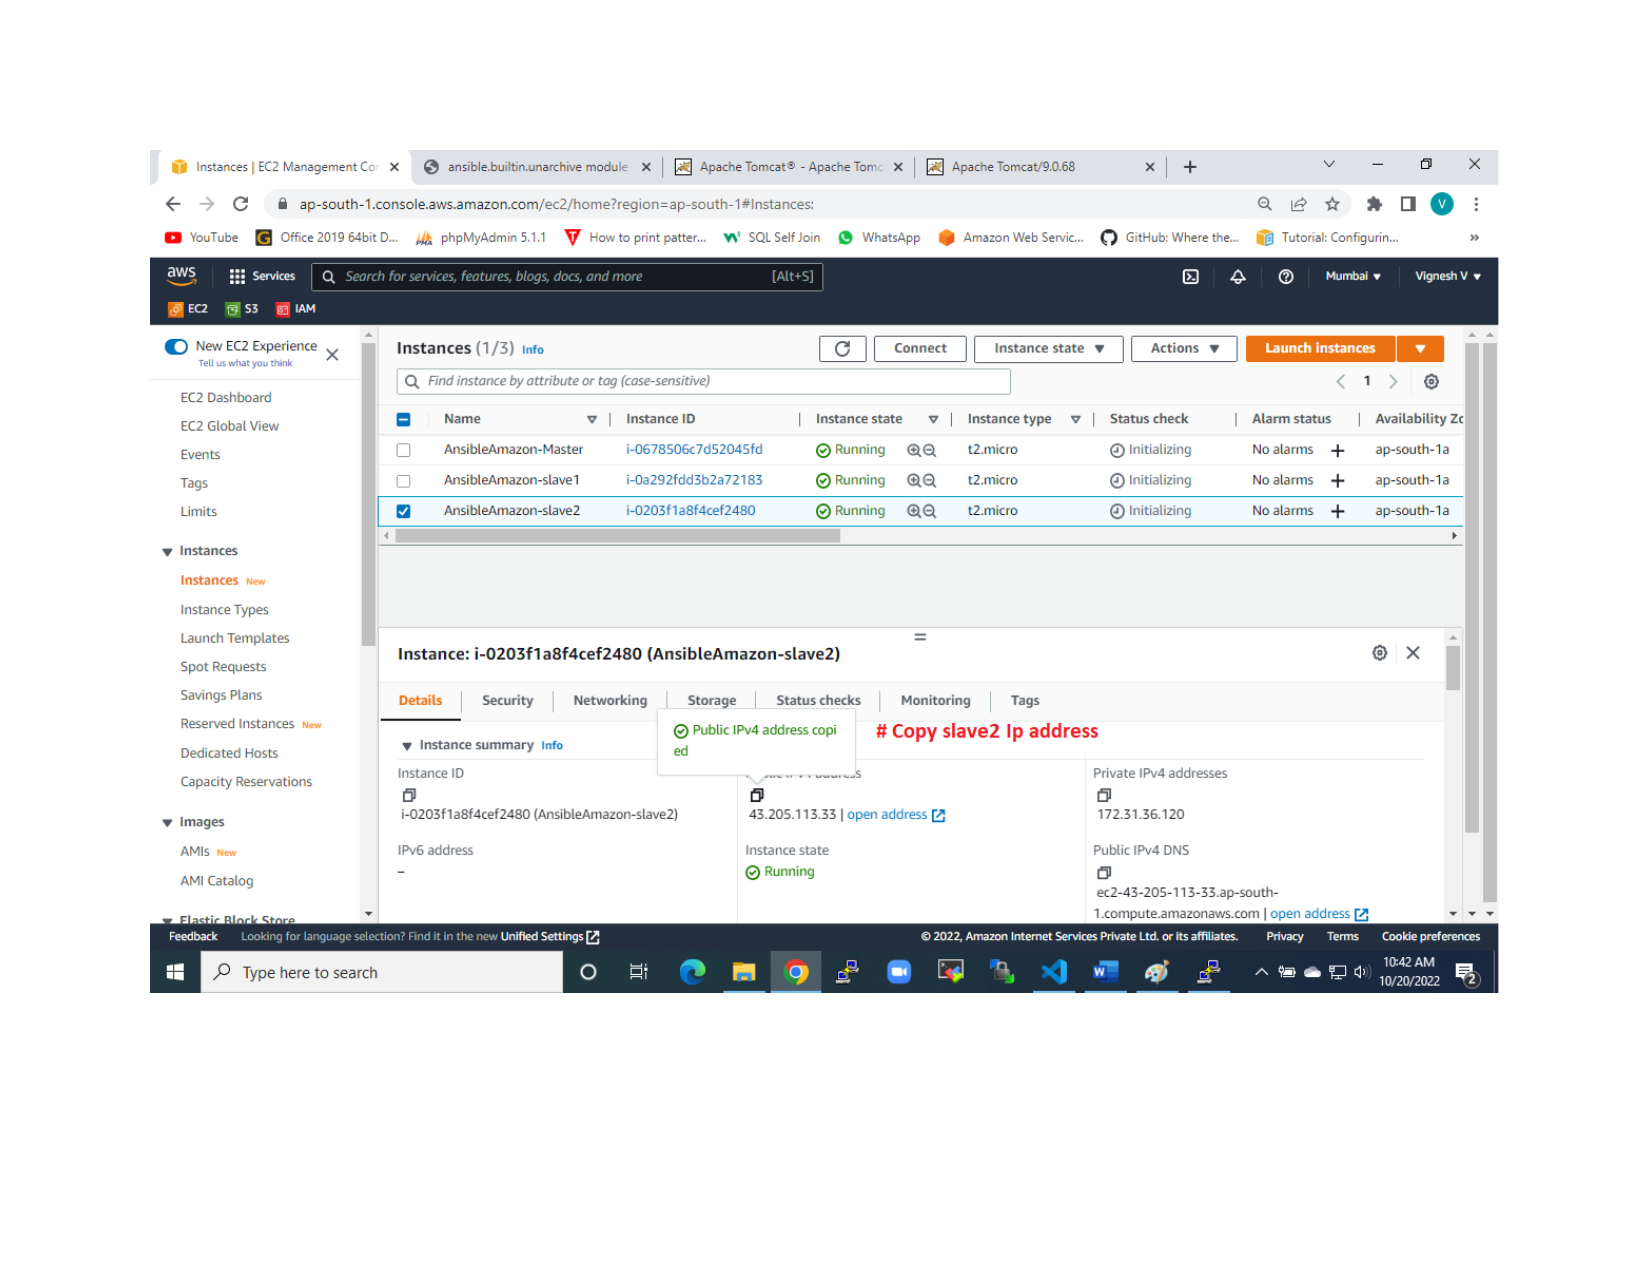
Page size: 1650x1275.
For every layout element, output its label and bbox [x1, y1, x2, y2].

picture [150, 150, 1499, 993]
